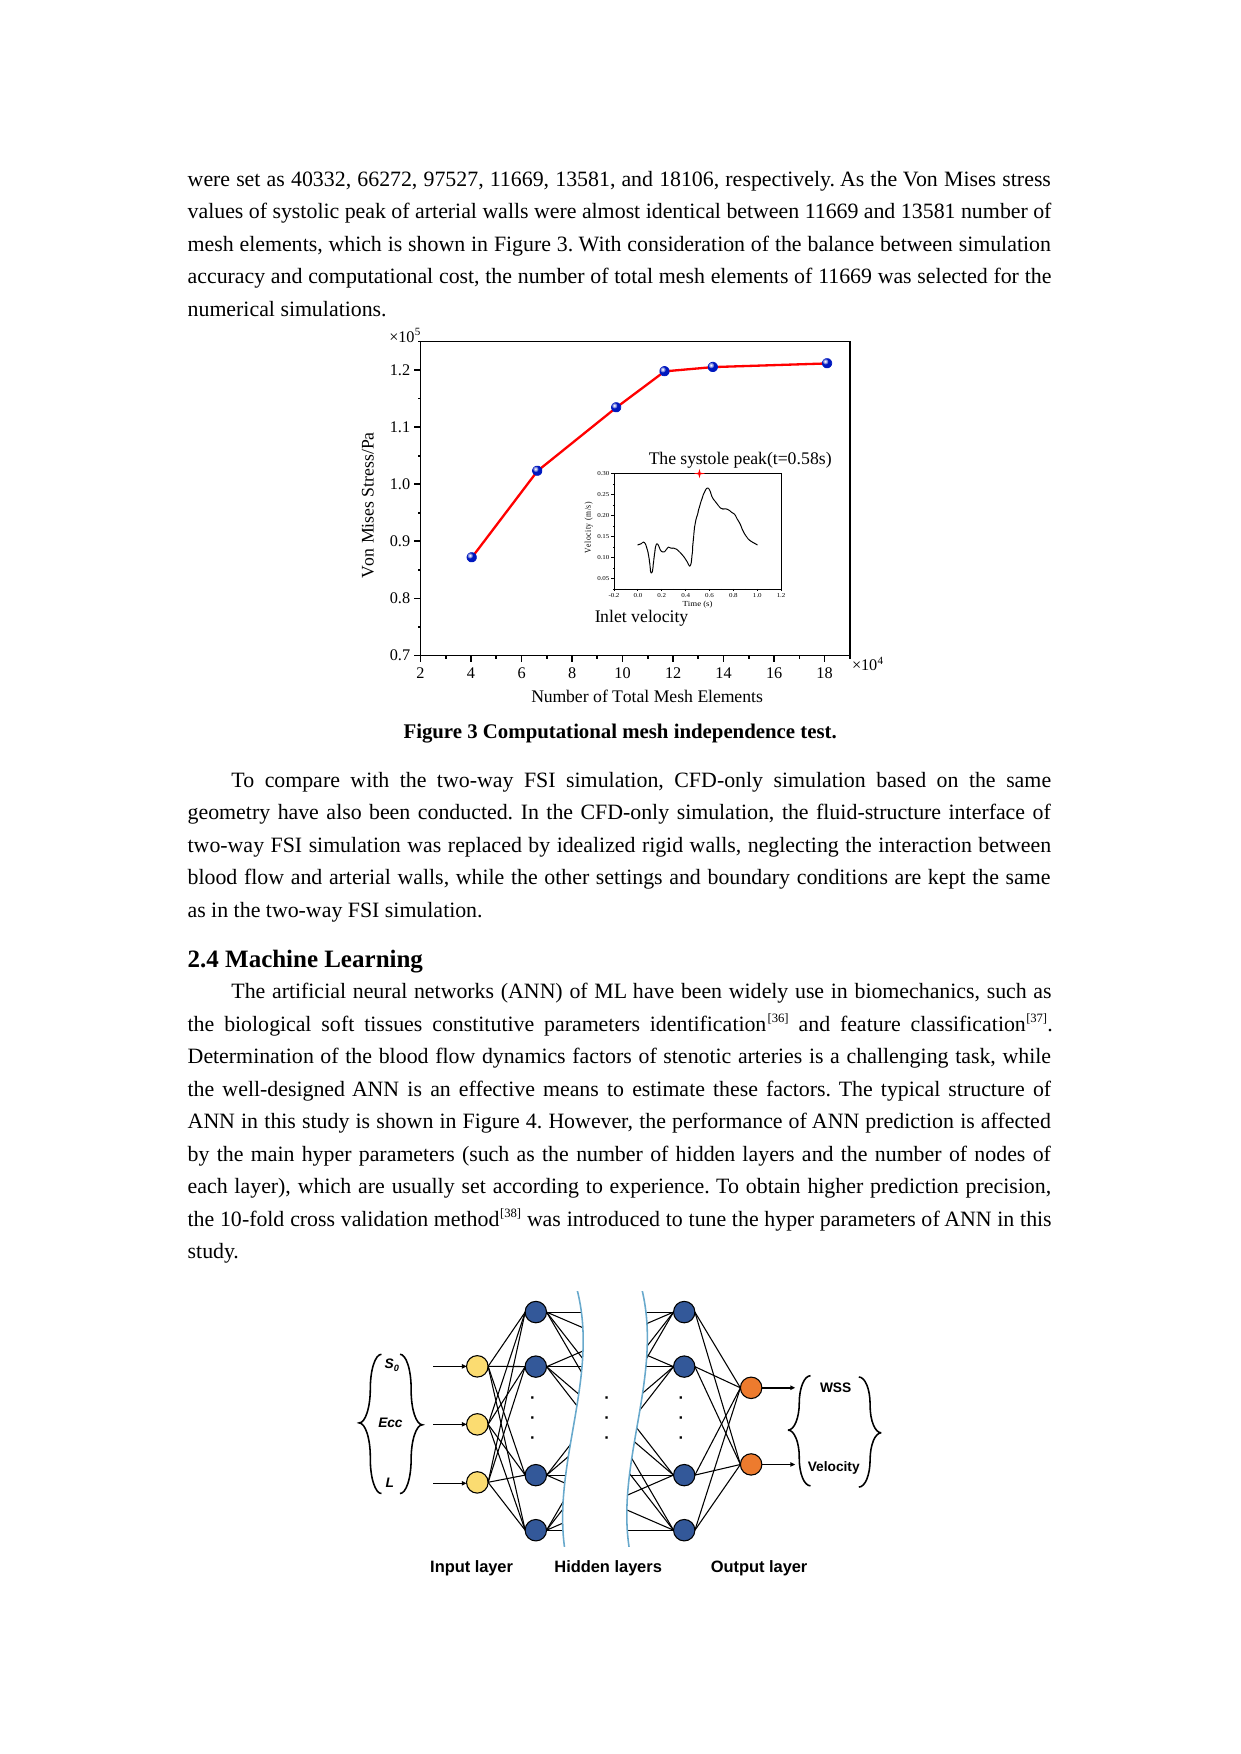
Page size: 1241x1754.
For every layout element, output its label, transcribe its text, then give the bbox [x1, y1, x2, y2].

text 2.4 Machine Learning [187, 942, 1053, 974]
text Figure 3 Computational mesh independence test. [187, 714, 1053, 747]
text The artificial neural networks (ANN) of ML have been widely use in biomechanics, such as the biological soft tissues constitutive parameters identification[36] and feature classification[37]. Determination of the blood flow dynamics factors of stenotic arteries is a challenging task, while the well-designed ANN is an effective means to estimate these factors. The typical structure of ANN in this study is shown in Figure 4. However, the performance of ANN prediction is affected by the main hyper parameters (such as the number of hidden layers and the number of nodes of each layer), which are usually set according to experience. To obtain higher prediction precision, the 10-fold cross validation method[38] was introduced to tune the hyper parameters of ANN in this study. [187, 974, 1053, 1267]
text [187, 162, 1053, 324]
text To compare with the two-way FSI simulation, CFD-only simulation based on the same geometry have also been conducted. In the CFD-only simulation, the fluid-structure interface of two-way FSI simulation was replaced by idealized rigid walls, neglecting the interaction between blood flow and arterial walls, while the other settings and boundary conditions are kept the same as in the two-way FSI simulation. [187, 763, 1053, 926]
